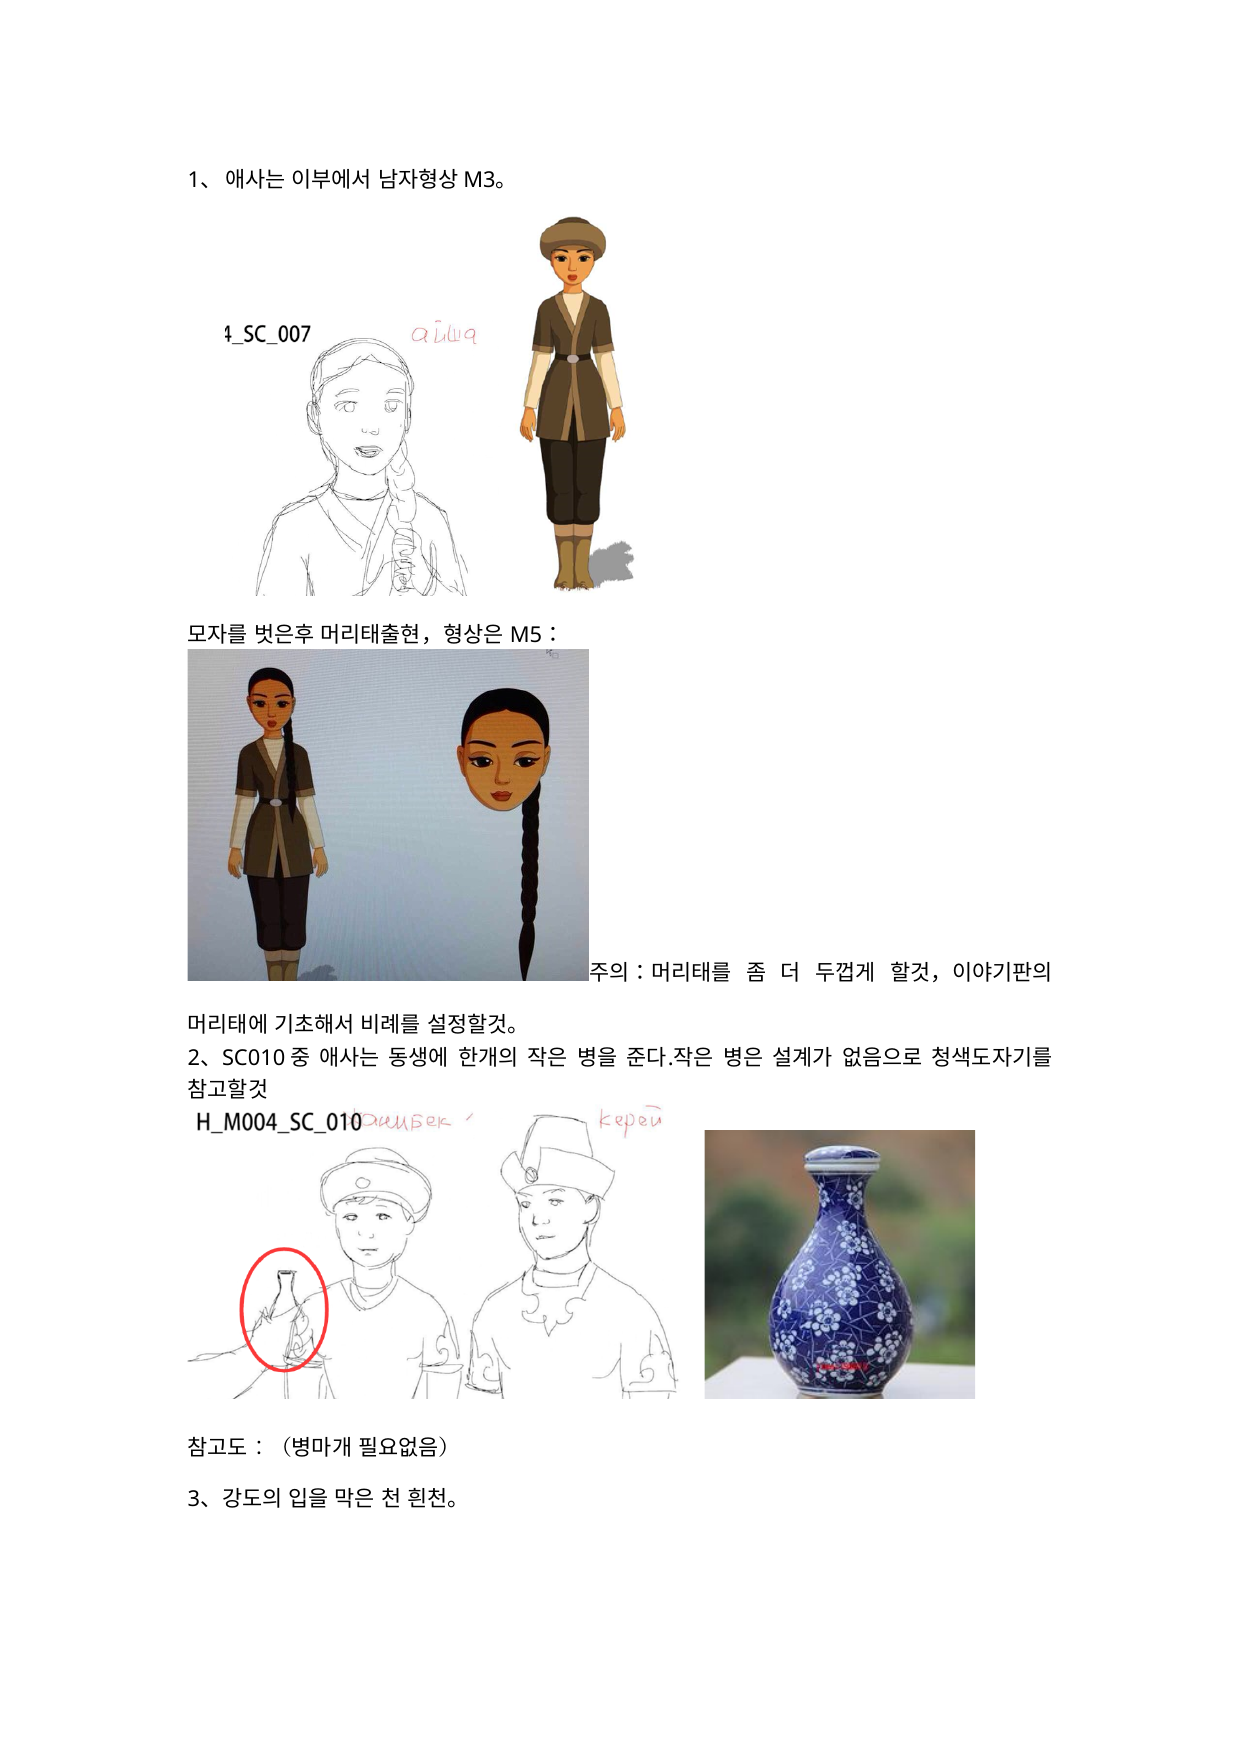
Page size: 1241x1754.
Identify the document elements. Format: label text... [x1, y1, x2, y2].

picture [704, 1130, 976, 1399]
list 애사는 이부에서 남자형상M3。 [187, 162, 1053, 194]
picture [187, 1104, 699, 1399]
picture [225, 319, 502, 596]
picture [507, 194, 641, 596]
text 참고도：（병마개 필요없음） [187, 1429, 1053, 1462]
text 2、SC010중 애사는 동생에 한개의 작은 병을 준다.작은 병은 설계가 없음으로 청색도자기를 참고할것 [187, 1039, 1053, 1104]
text 모자를 벗은후 머리태출현，형상은 M5： [187, 617, 1053, 649]
text 3、강도의 입을 막은 천 흰천。 [187, 1481, 1053, 1514]
picture [187, 649, 589, 981]
